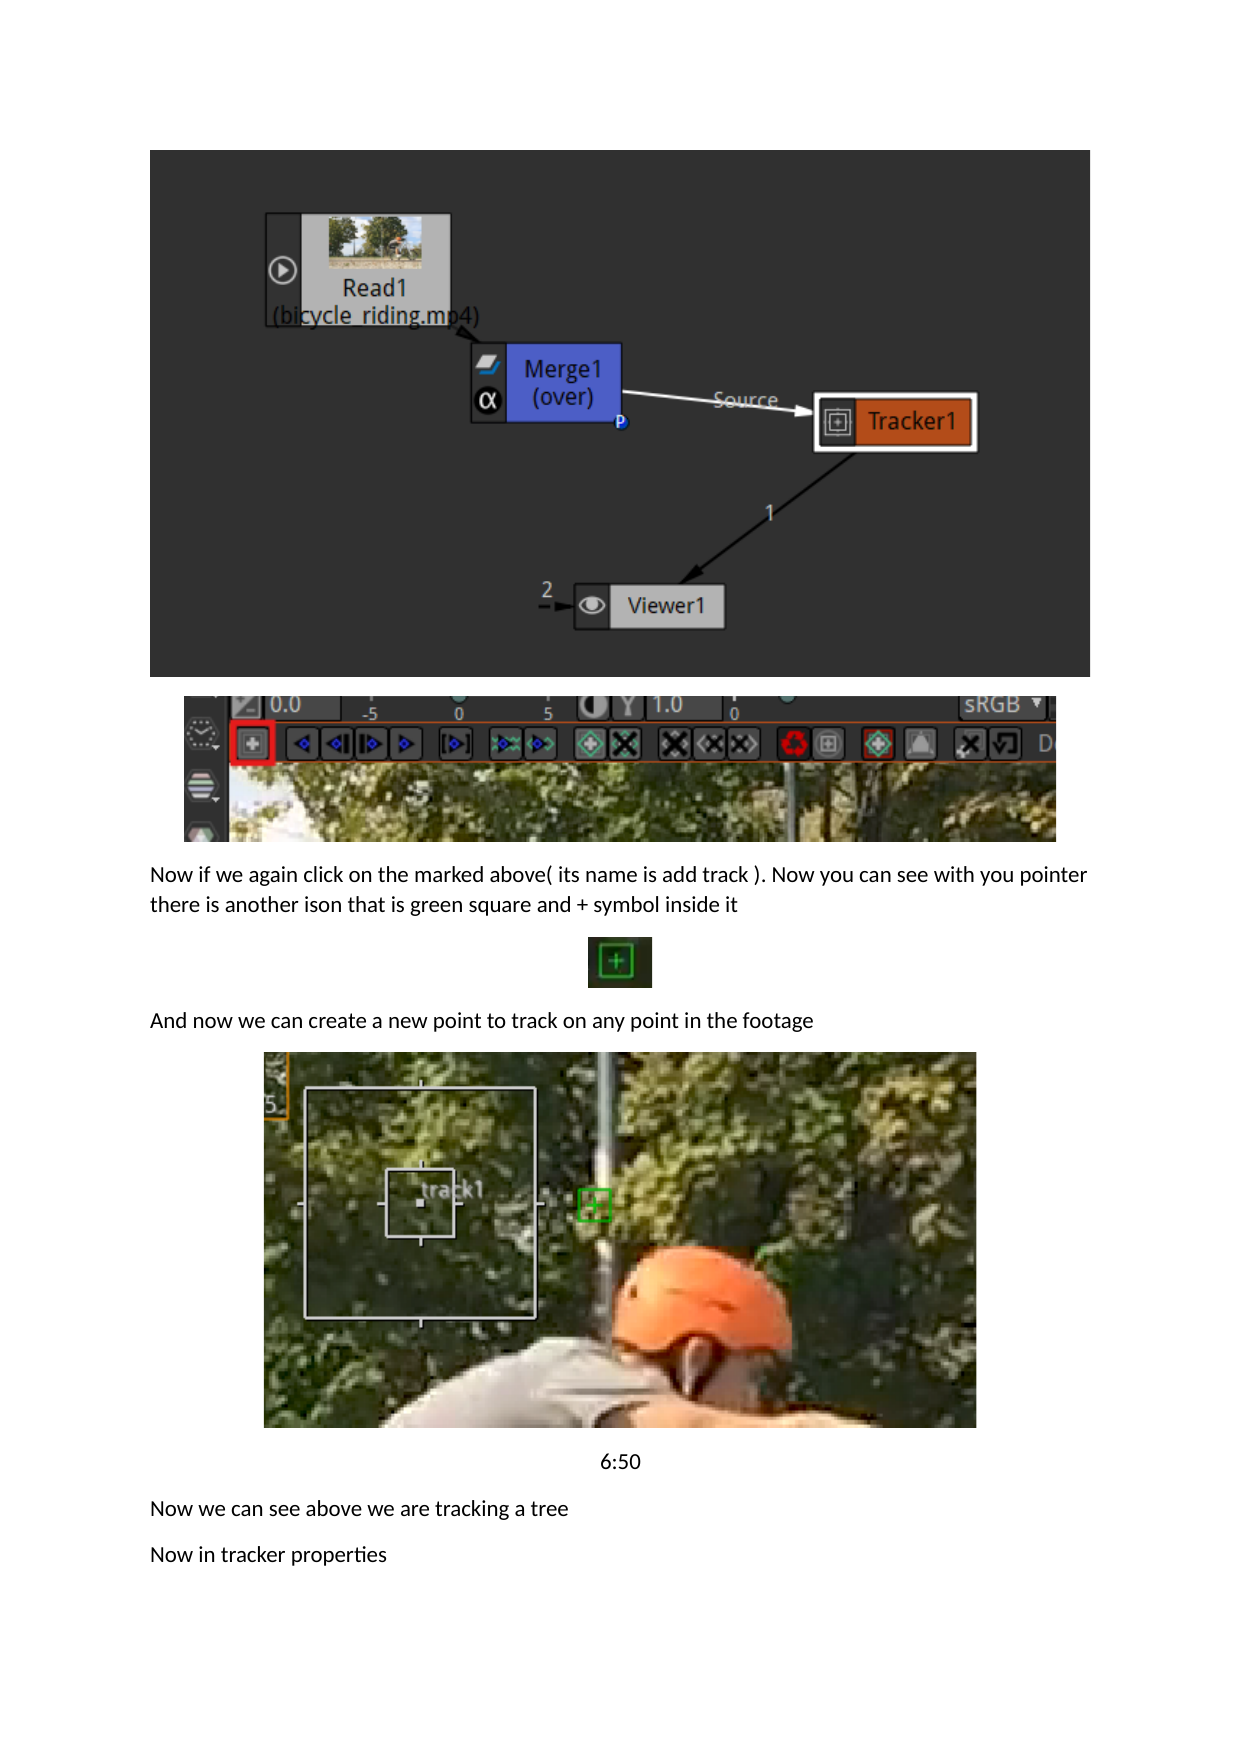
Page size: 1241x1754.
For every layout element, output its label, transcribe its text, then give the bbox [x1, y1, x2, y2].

text Now in tracker properties [150, 1541, 1090, 1569]
text Now if we again click on the marked above( its name is add track ). Now you can see with you pointer there is another ison that is green square and + symbol inside it [150, 860, 1090, 918]
picture [184, 696, 1057, 842]
picture [150, 150, 1091, 677]
text 6:50 [150, 1447, 1090, 1475]
text And now we can create a new point to track on any point in the footage [150, 1006, 1090, 1034]
picture [588, 937, 653, 988]
text Now we can see above we are tracking a tree [150, 1494, 1090, 1522]
picture [263, 1052, 977, 1428]
